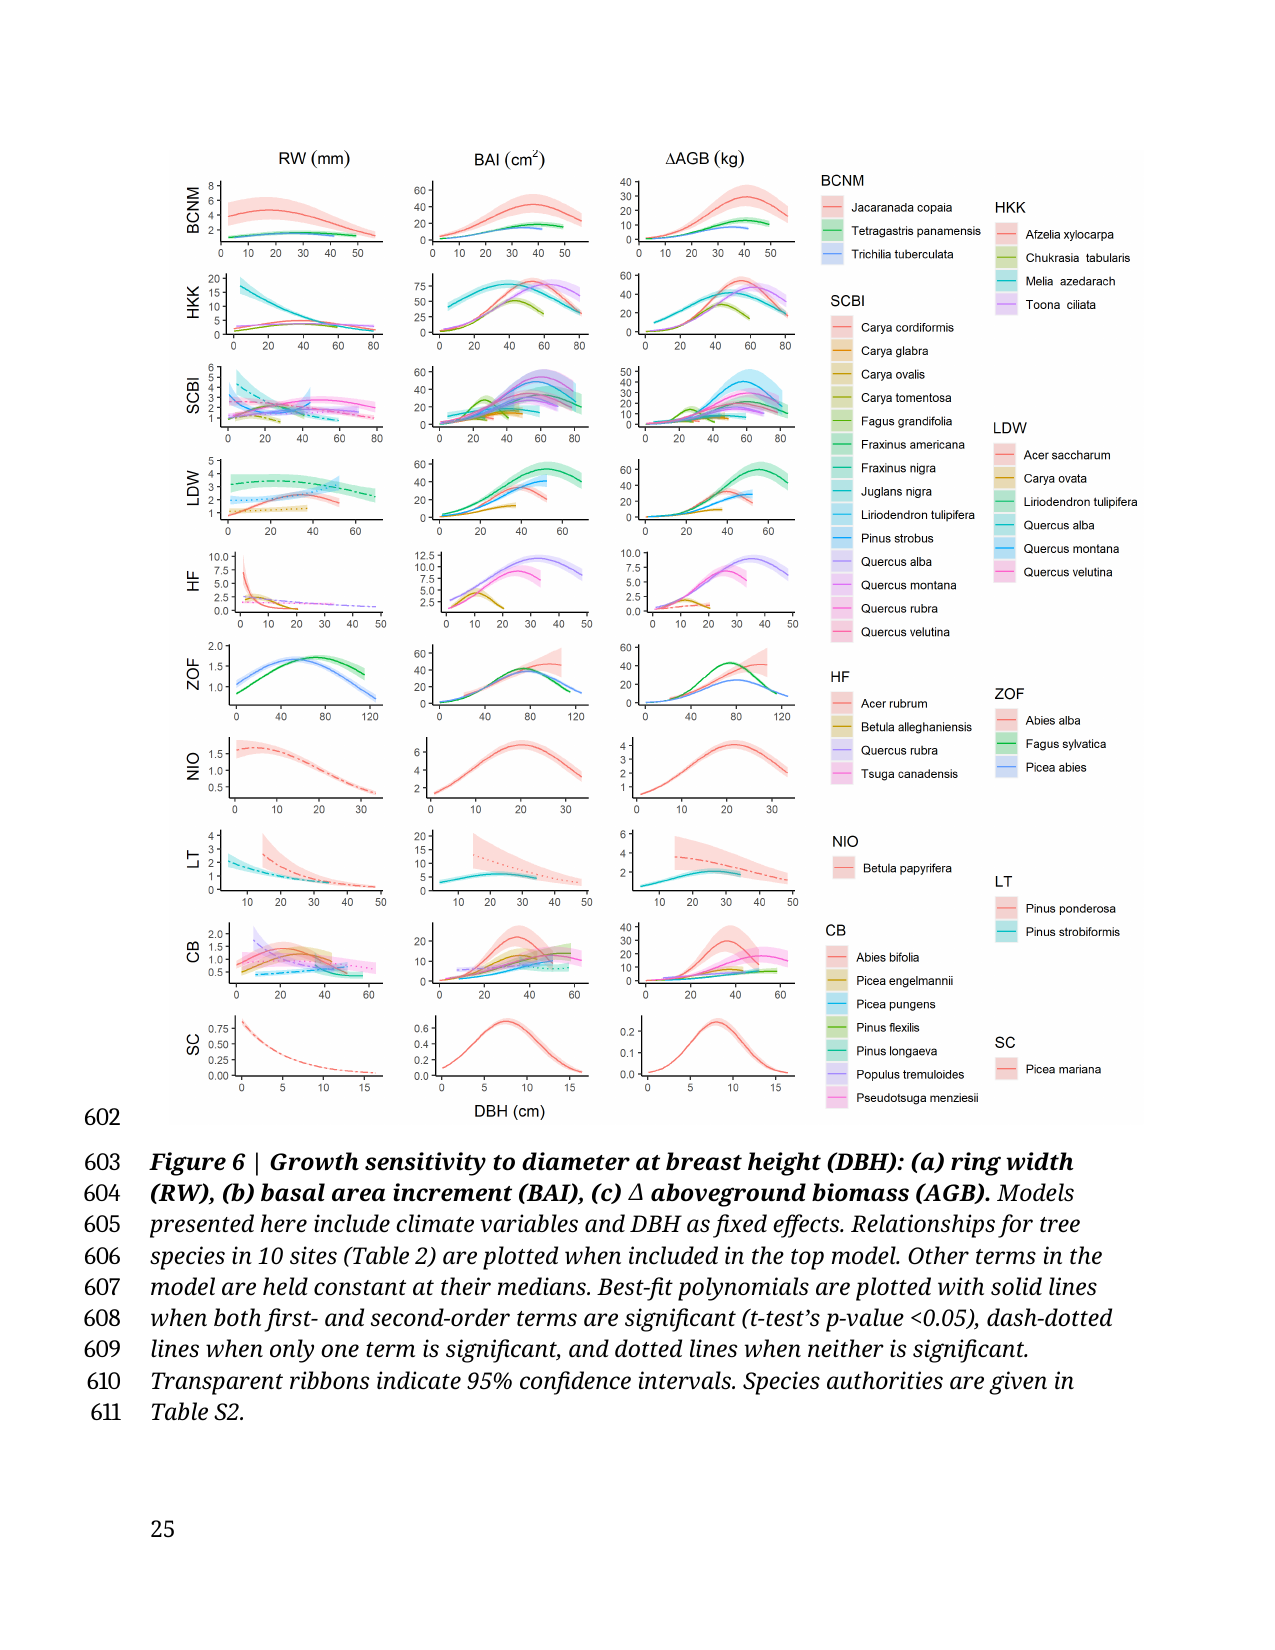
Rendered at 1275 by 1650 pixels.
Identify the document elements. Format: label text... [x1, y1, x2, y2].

text Figure 6 | Growth sensitivity to diameter at breast height (DBH): (a) ring width (RW), (b) basal area increment (BAI), (c) aboveground biomass (AGB). Models presented here include climate variables and DBH as fixed effects. Relationships for tree species in 10 sites (Table 2) are plotted when included in the top model. Other terms in the model are held constant at their medians. Best-fit polynomials are plotted with solid lines when both first- and second-order terms are significant (t-test’s p-value <0.05), dash-dotted lines when only one term is significant, and dotted lines when neither is significant. Transparent ribbons indicate 95% confidence intervals. Species authorities are given in Table S2. [150, 1146, 1125, 1427]
picture [168, 150, 1144, 1125]
